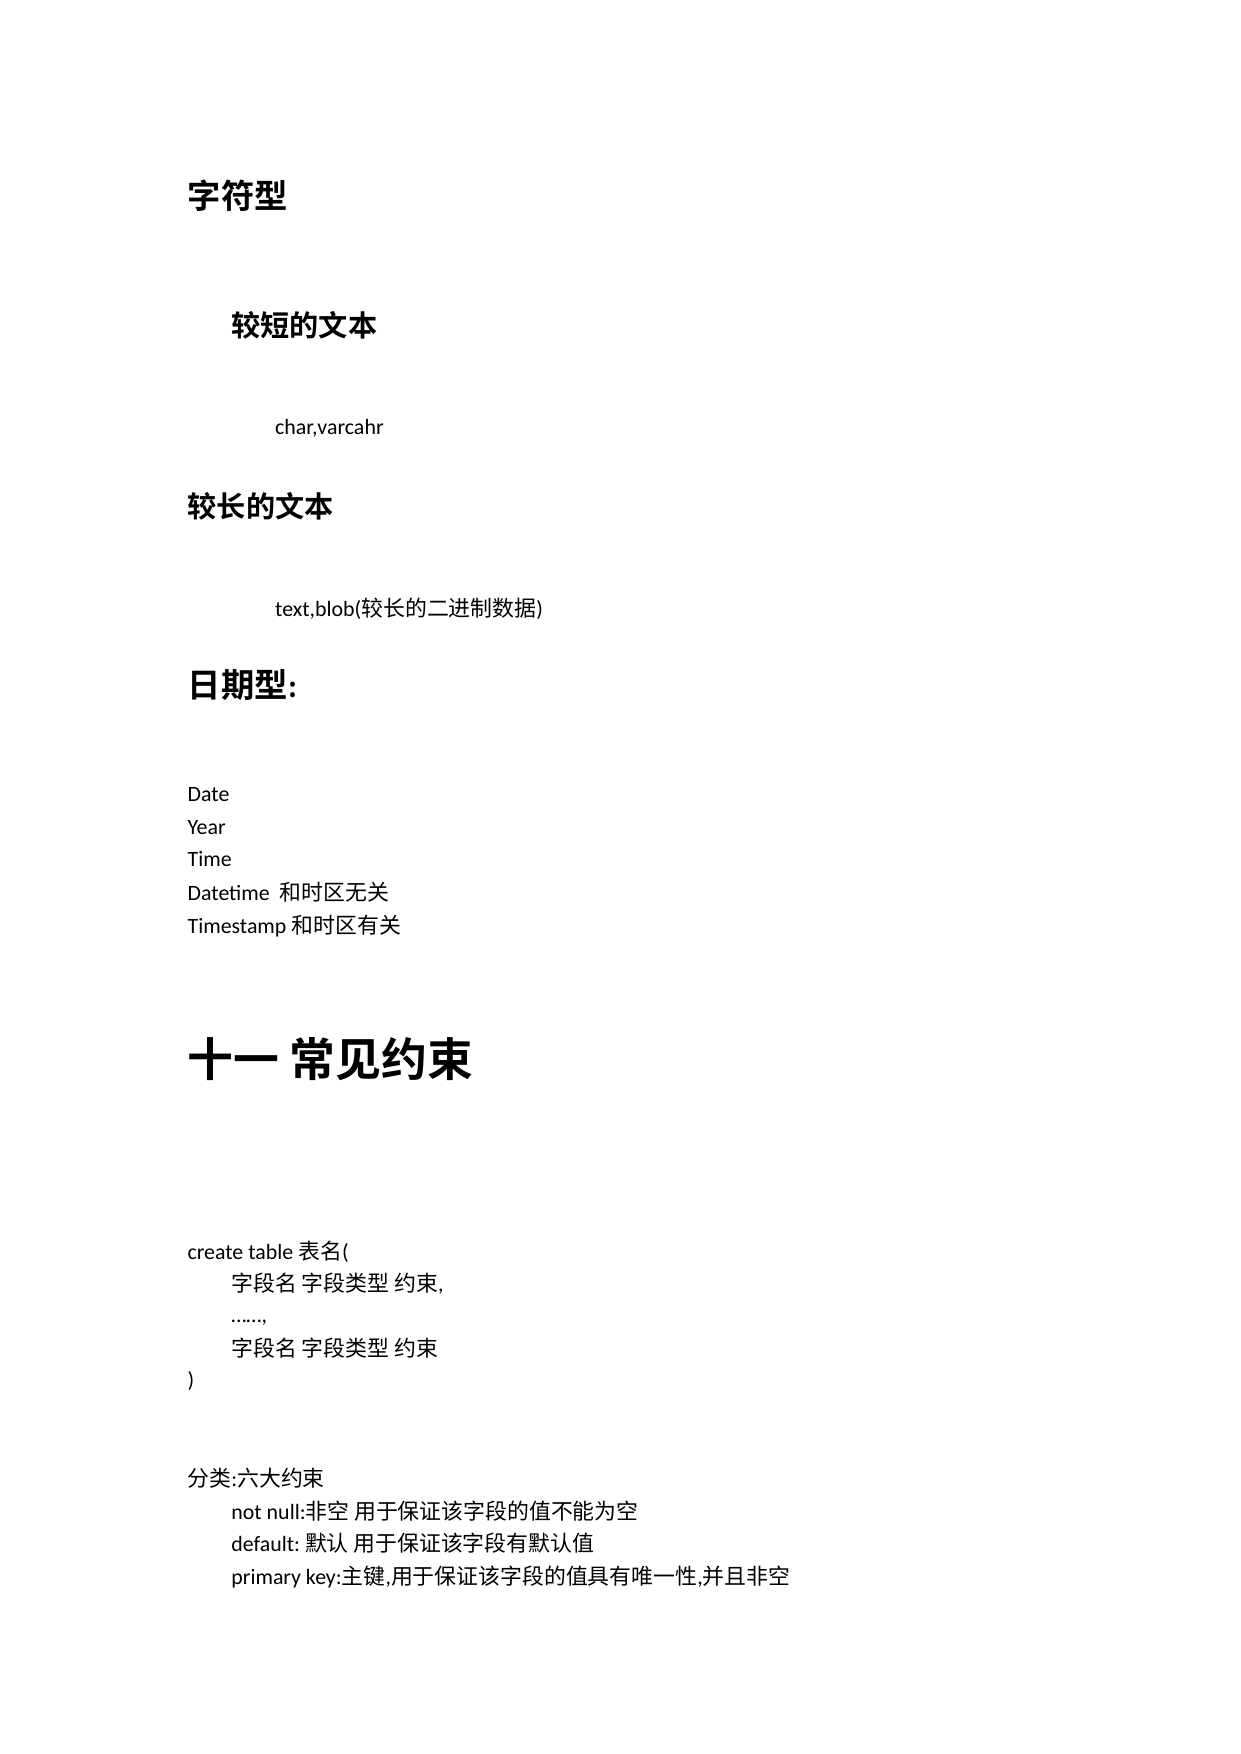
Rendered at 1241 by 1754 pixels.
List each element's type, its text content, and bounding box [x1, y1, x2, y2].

text Datetime 和时区无关 [187, 875, 1053, 907]
subtitle 较短的文本 [187, 291, 1053, 356]
text primary key:主键,用于保证该字段的值具有唯一性,并且非空 [187, 1558, 1053, 1591]
text Timestamp 和时区有关 [187, 907, 1053, 940]
text 字段名 字段类型 约束, [187, 1266, 1053, 1298]
text 分类:六大约束 [187, 1461, 1053, 1493]
subtitle 字符型 [187, 162, 1053, 227]
text ) [187, 1363, 1053, 1396]
text Year [187, 810, 1053, 842]
text 字段名 字段类型 约束 [187, 1331, 1053, 1363]
subtitle 较长的文本 [187, 472, 1053, 537]
text text,blob(较长的二进制数据) [187, 591, 1053, 623]
text ……, [187, 1298, 1053, 1331]
subtitle 十一 常见约束 [187, 1008, 1053, 1105]
text create table 表名( [187, 1233, 1053, 1266]
text default: 默认 用于保证该字段有默认值 [187, 1526, 1053, 1558]
text Time [187, 842, 1053, 875]
text not null:非空 用于保证该字段的值不能为空 [187, 1493, 1053, 1526]
subtitle 日期型: [187, 650, 1053, 715]
text Date [187, 777, 1053, 810]
text char,varcahr [187, 410, 1053, 443]
